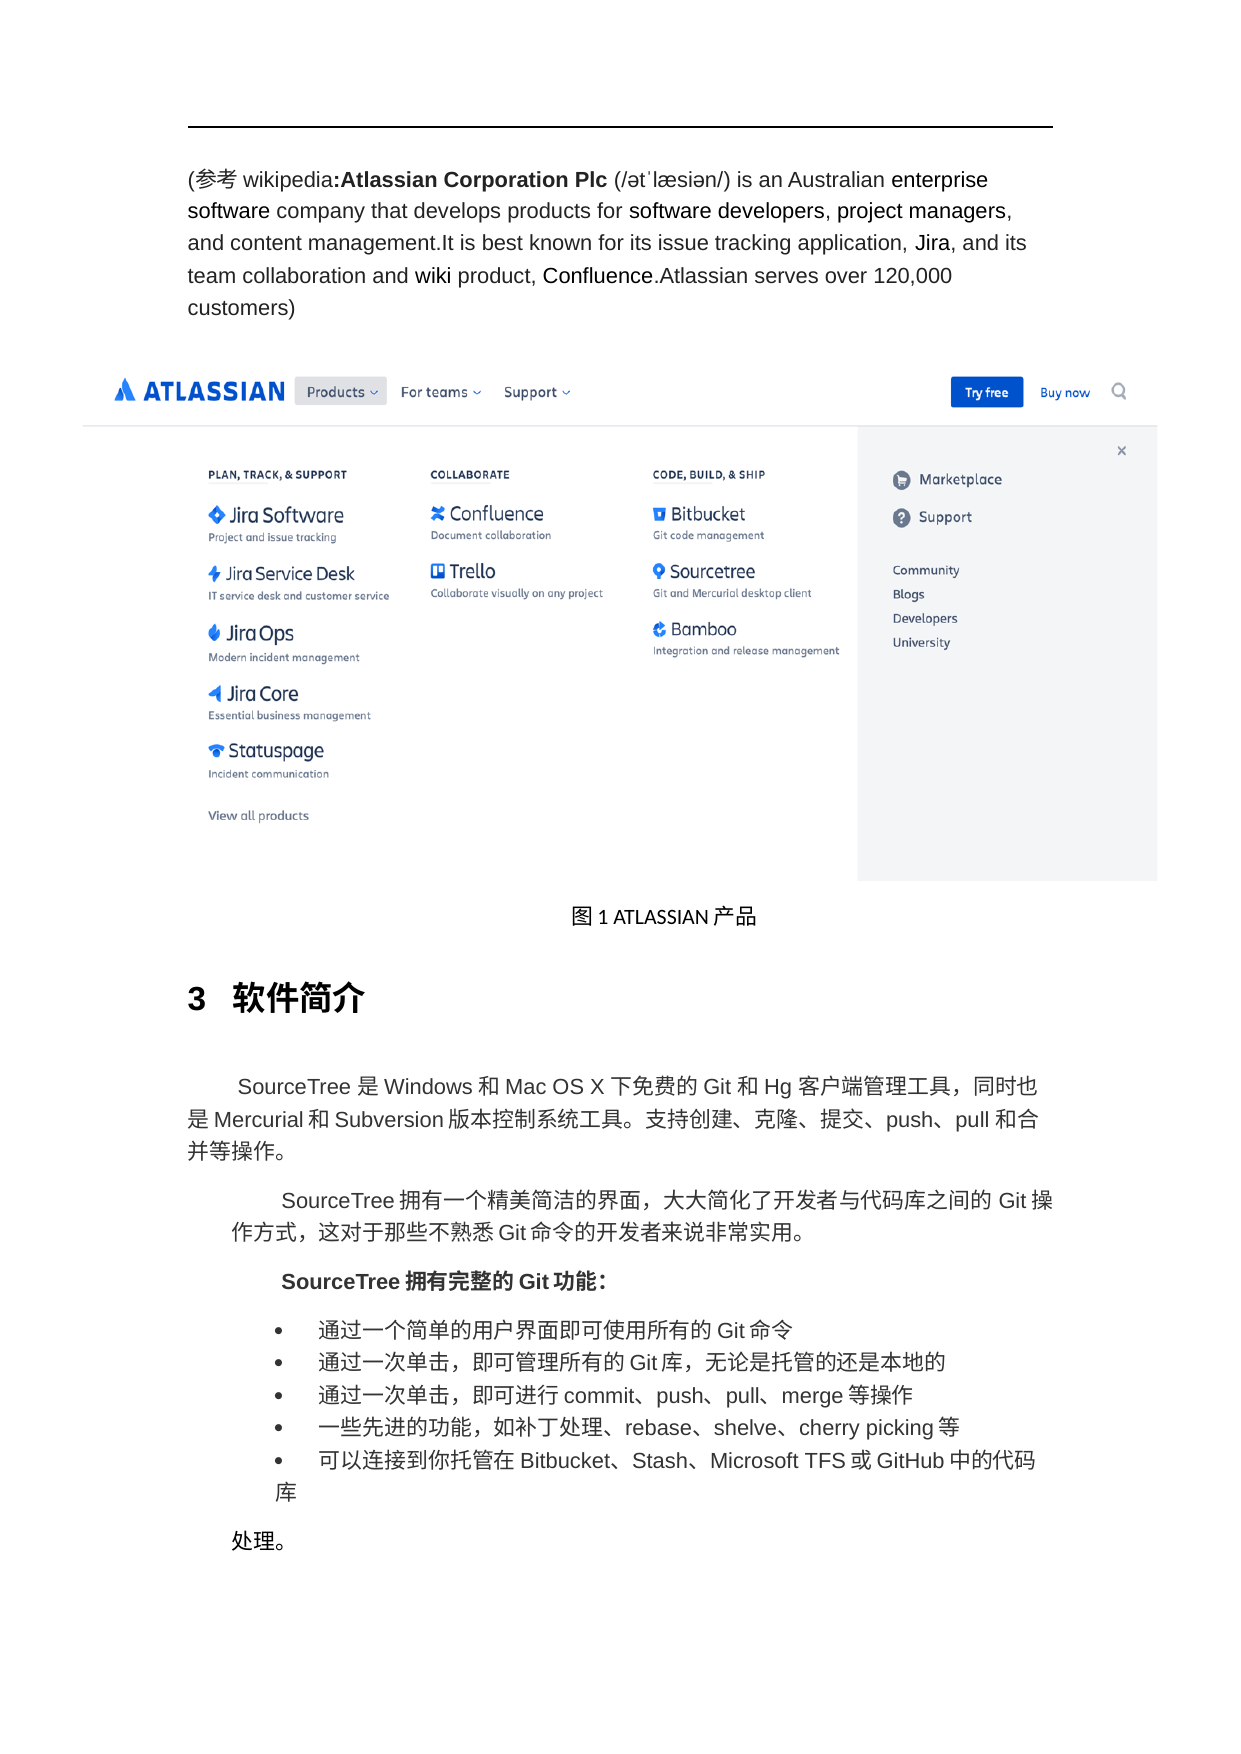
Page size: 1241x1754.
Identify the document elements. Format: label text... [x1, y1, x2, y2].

list 可以连接到你托管在Bitbucket、Stash、Microsoft TFS或GitHub中的代码库 [275, 1442, 1053, 1507]
text SourceTree 是 Windows 和Mac OS X 下免费的 Git 和 Hg 客户端管理工具，同时也是Mercurial和Subversion版本控制系统工具。支持创建、克隆、提交、push、pull 和合并等操作。 [187, 1069, 1053, 1166]
list 一些先进的功能，如补丁处理、rebase、shelve、cherry picking等 [275, 1410, 1053, 1442]
text SourceTree拥有完整的Git功能： [231, 1264, 1053, 1296]
text 图1 ATLASSIAN产品 [231, 899, 1053, 931]
text SourceTree拥有一个精美简洁的界面，大大简化了开发者与代码库之间的Git操作方式，这对于那些不熟悉Git命令的开发者来说非常实用。 [231, 1182, 1053, 1247]
text (参考wikipedia:Atlassian Corporation Plc (/ətˈlæsiən/) is an Australian enterprise software company that develops products for software developers, project managers, and content management.It is best known for its issue tracking application, Jira, and its team collaboration and wiki product, Confluence.Atlassian serves over 120,000 customers) [187, 161, 1053, 324]
list 通过一个简单的用户界面即可使用所有的Git命令 [275, 1312, 1053, 1345]
subtitle 软件简介 [187, 963, 1053, 1028]
text 处理。 [187, 1524, 1053, 1556]
list 通过一次单击，即可管理所有的Git库，无论是托管的还是本地的 [275, 1345, 1053, 1377]
list 通过一次单击，即可进行commit、push、pull、merge等操作 [275, 1377, 1053, 1410]
picture [82, 357, 1158, 881]
